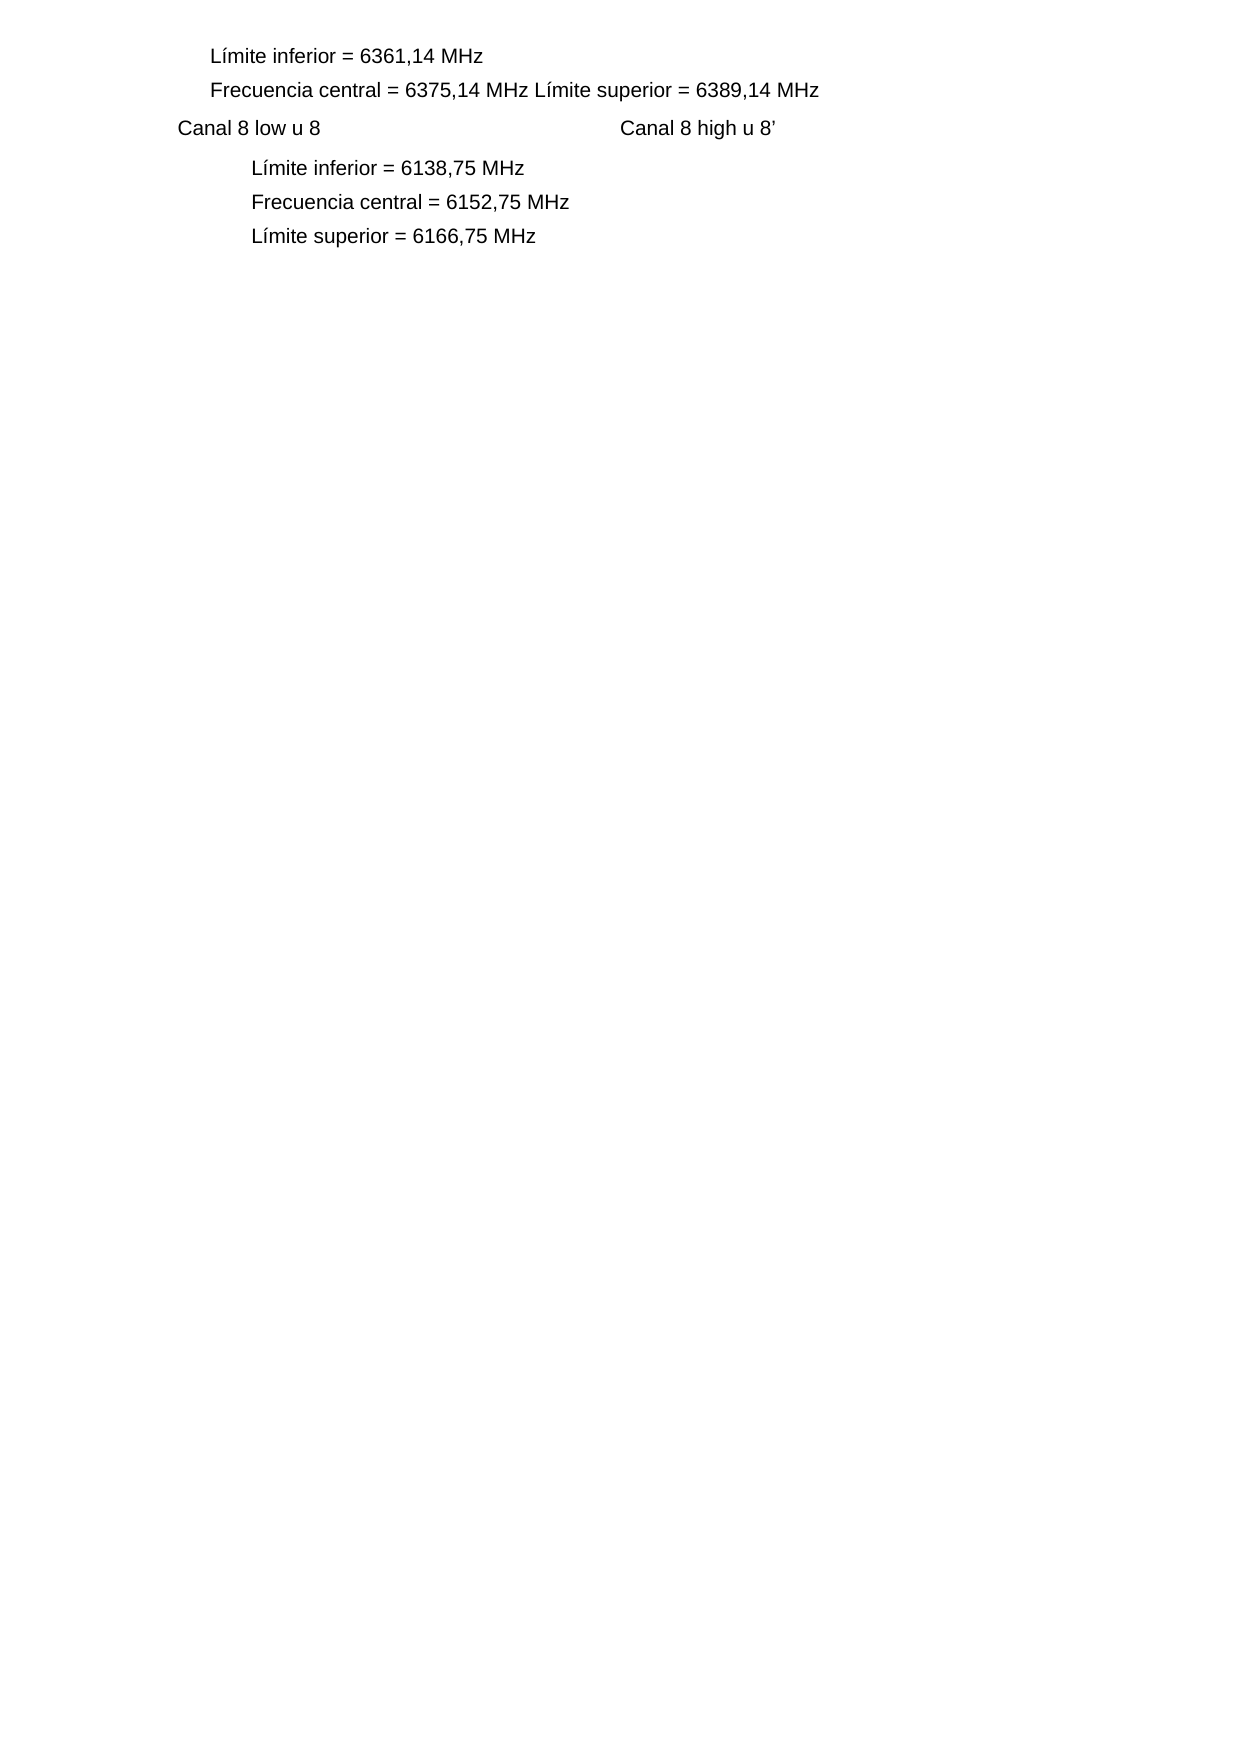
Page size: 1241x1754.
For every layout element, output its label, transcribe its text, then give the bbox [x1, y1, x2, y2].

text Límite inferior = 6138,75 MHz Frecuencia central = 6152,75 MHz Límite superior = 6166,75 MHz [251, 149, 589, 250]
text Límite inferior = 6361,14 MHz Frecuencia central = 6375,14 MHz Límite superior = 6389,14 MHz [210, 37, 1023, 104]
text Canal 8 low u 8 Canal 8 high u 8’ [177, 112, 1098, 141]
